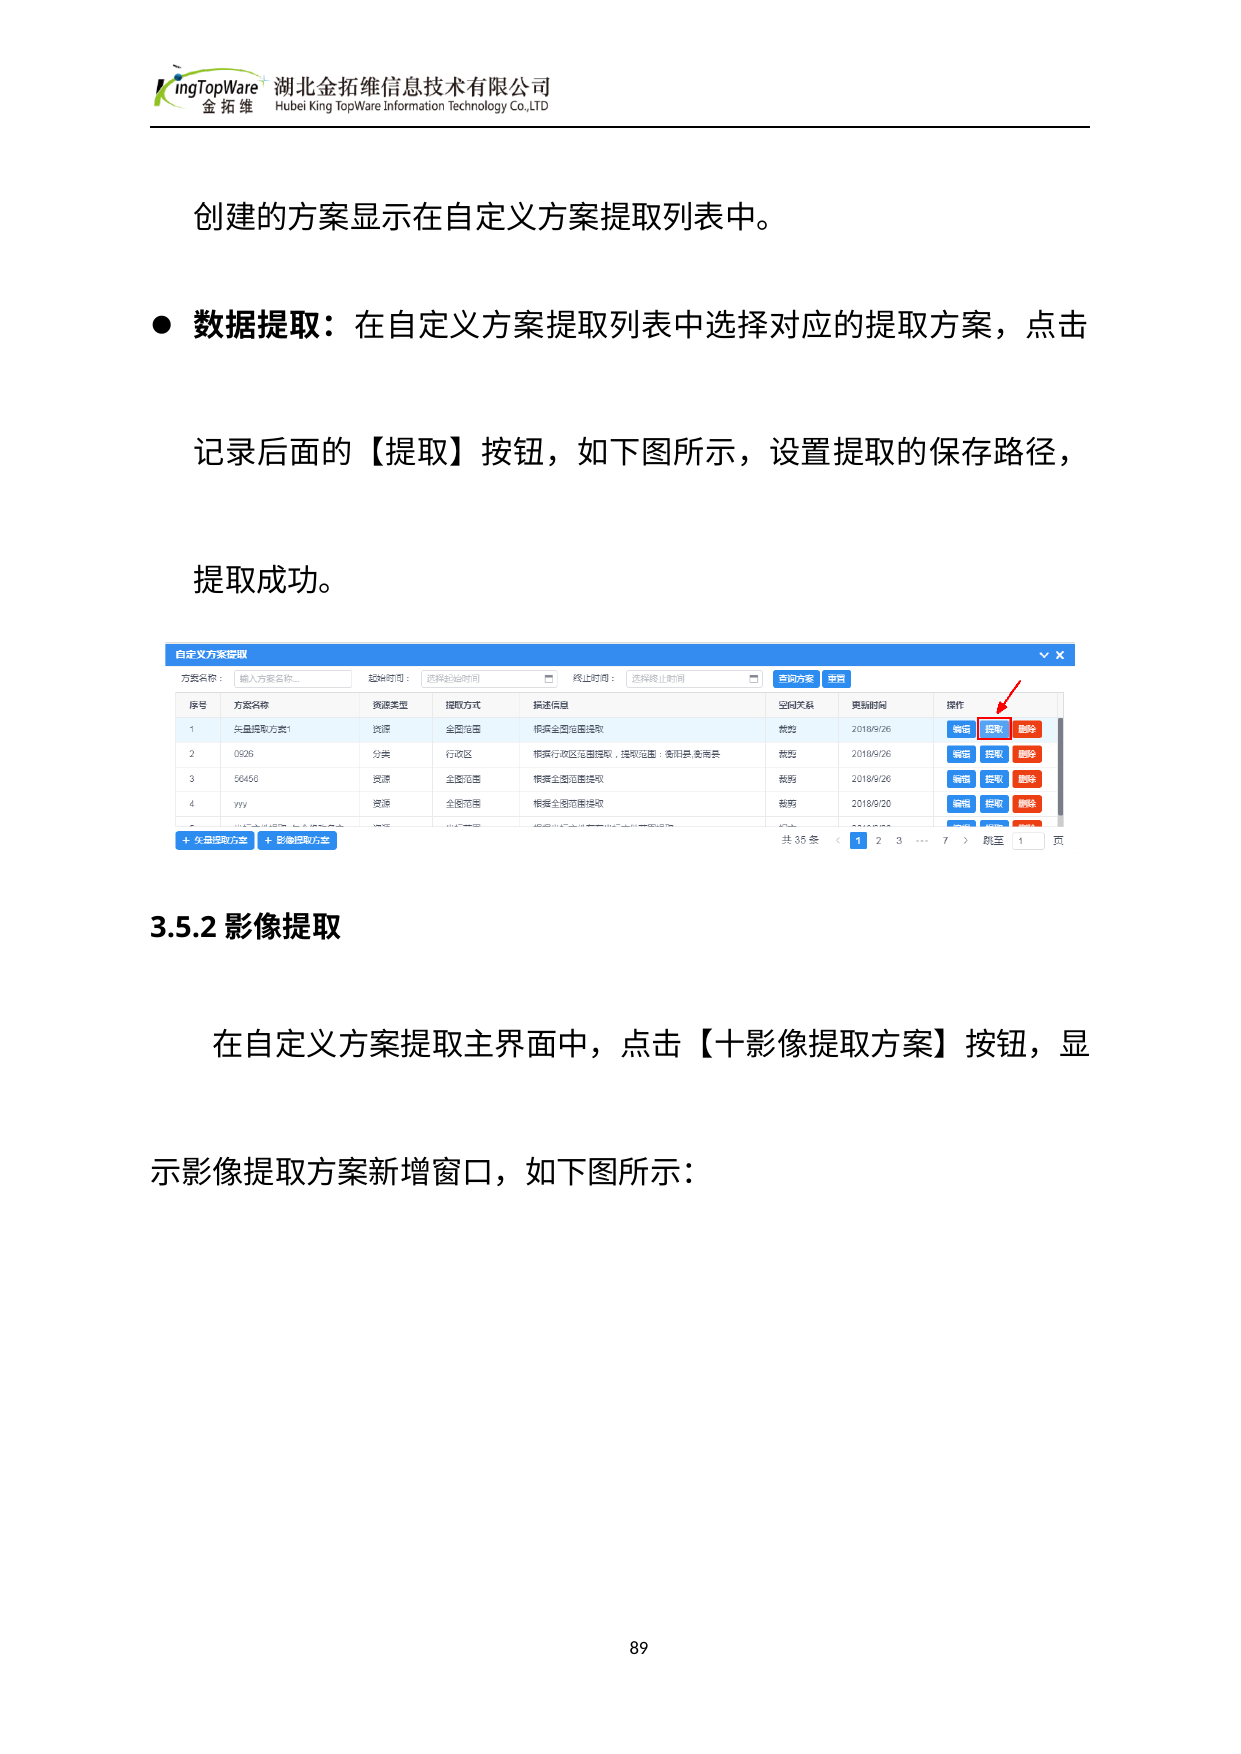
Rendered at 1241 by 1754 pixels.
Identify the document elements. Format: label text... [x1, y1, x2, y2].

list 数据提取：在自定义方案提取列表中选择对应的提取方案，点击记录后面的【提取】按钮，如下图所示，设置提取的保存路径，提取成功。 [150, 280, 1090, 620]
subtitle 3.5.2 影像提取 [150, 903, 1090, 946]
text 在自定义方案提取主界面中，点击【十影像提取方案】按钮，显示影像提取方案新增窗口，如下图所示： [150, 999, 1090, 1212]
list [150, 172, 1090, 257]
picture [150, 59, 554, 120]
picture [165, 642, 1075, 854]
